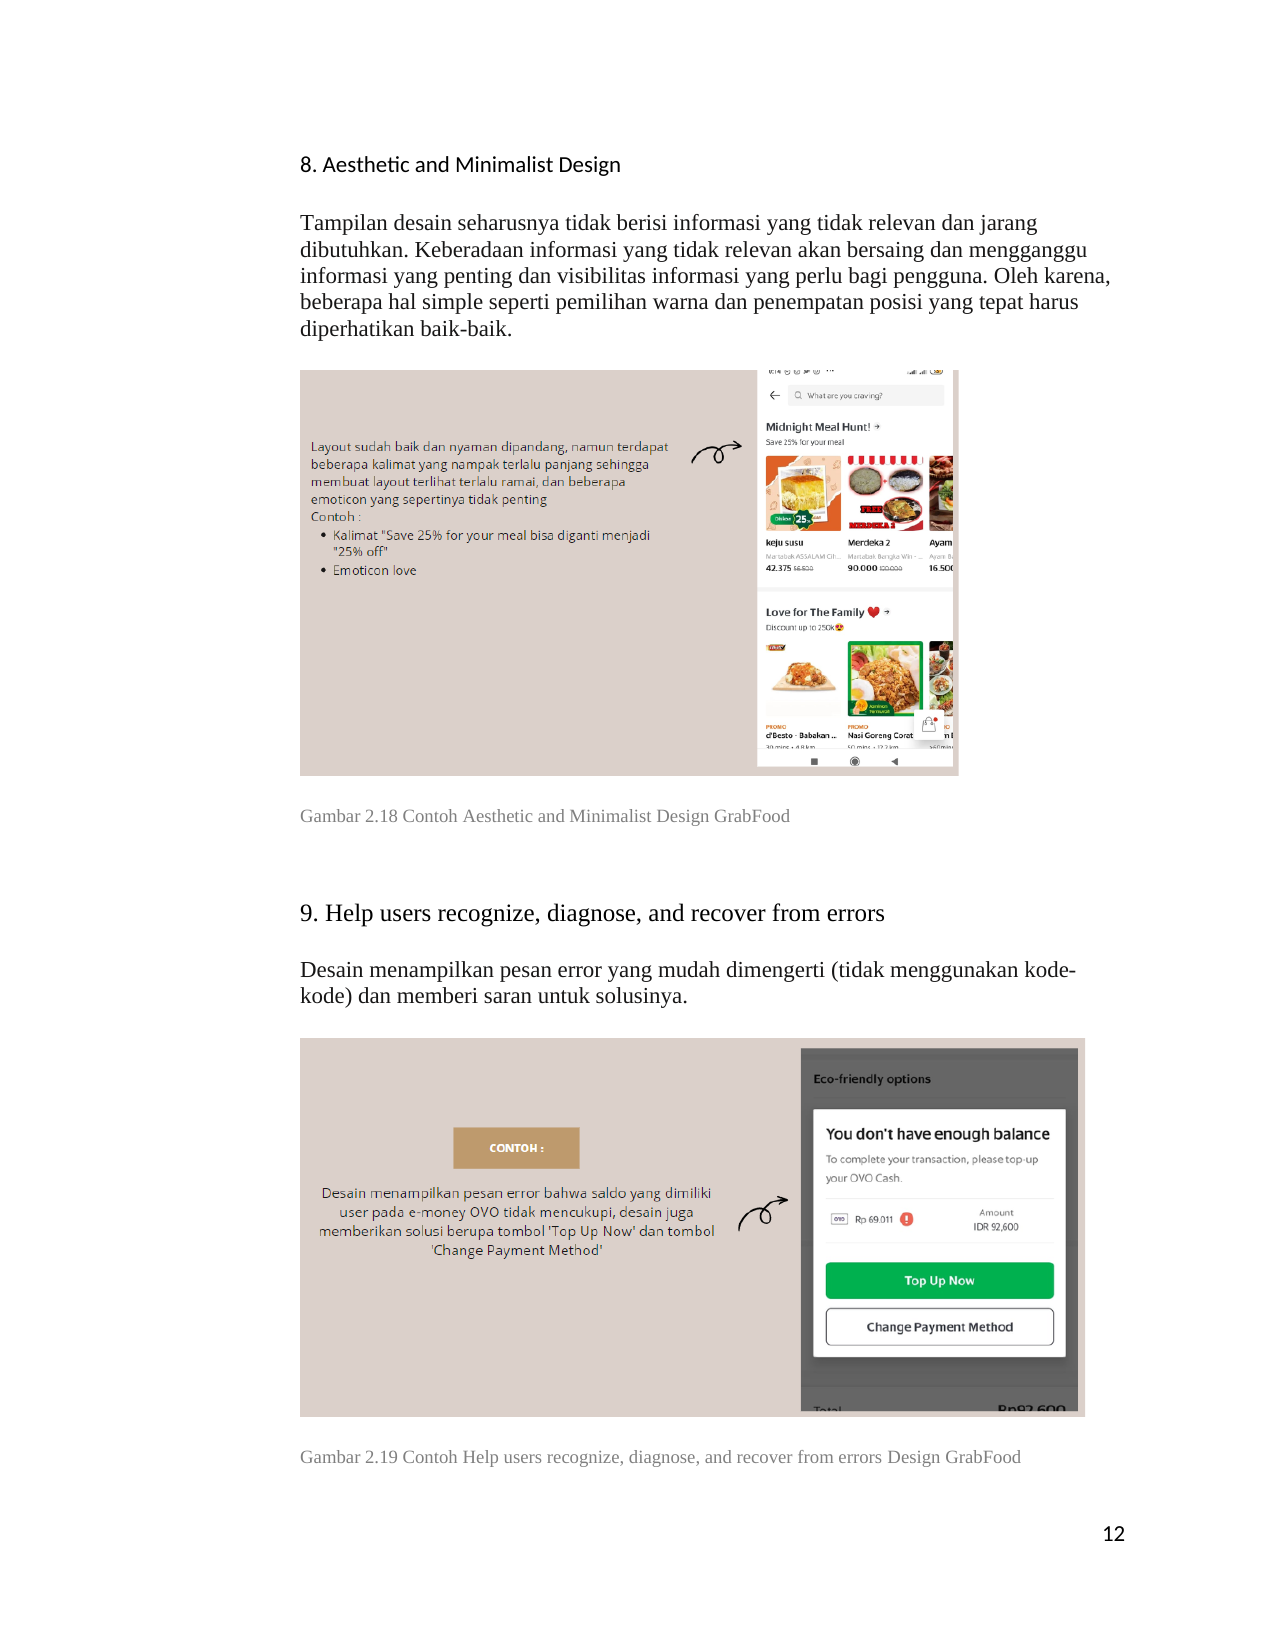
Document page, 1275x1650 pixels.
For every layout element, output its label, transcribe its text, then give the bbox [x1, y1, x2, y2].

text Tampilan desain seharusnya tidak berisi informasi yang tidak relevan dan jarang dibutuhkan. Keberadaan informasi yang tidak relevan akan bersaing dan mengganggu informasi yang penting dan visibilitas informasi yang perlu bagi pengguna. Oleh karena, beberapa hal simple seperti pemilihan warna dan penempatan posisi yang tepat harus diperhatikan baik-baik. [300, 209, 1125, 341]
text Gambar 2.18 Contoh Aesthetic and Minimalist Design GrabFood [225, 804, 1125, 826]
picture [300, 370, 959, 776]
text Desain menampilkan pesan error yang mudah dimengerti (tidak menggunakan kode-kode) dan memberi saran untuk solusinya. [300, 956, 1125, 1009]
text Gambar 2.19 Contoh Help users recognize, diagnose, and recover from errors Design GrabFood [225, 1446, 1125, 1467]
text 9. Help users recognize, diagnose, and recover from errors [225, 898, 1125, 927]
picture [300, 1038, 1085, 1417]
text 8. Aesthetic and Minimalist Design [225, 150, 1125, 178]
